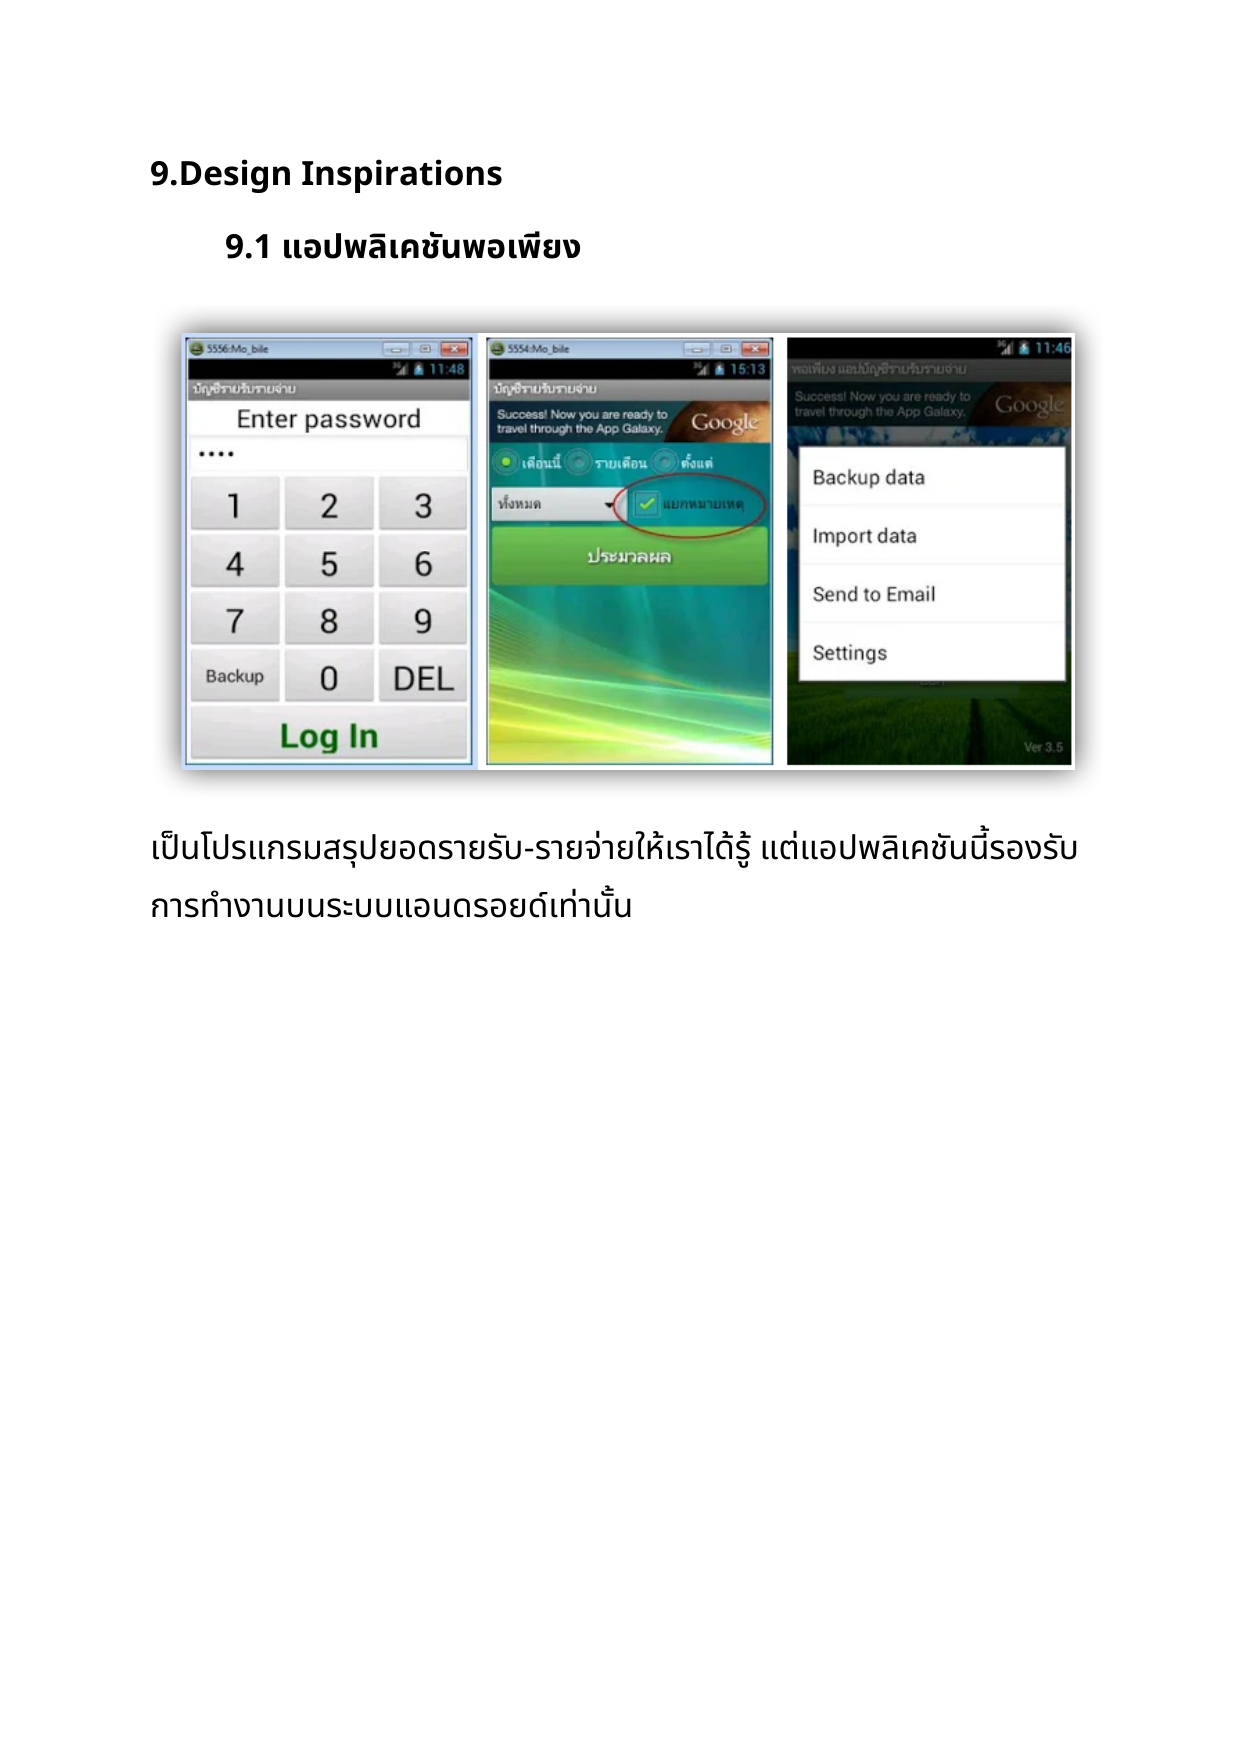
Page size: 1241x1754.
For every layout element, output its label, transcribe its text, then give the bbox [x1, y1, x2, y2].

picture [181, 333, 1075, 770]
text 9.Design Inspirations [150, 150, 1090, 195]
text 9.1 แอปพลิเคชันพอเพียง [150, 223, 1090, 274]
text เป็นโปรแกรมสรุปยอดรายรับ-รายจ่ายให้เราได้รู้ แต่แอปพลิเคชันนี้รองรับการทำงานบนระบบแอนดรอยด์เท่านั้น [150, 824, 1090, 932]
